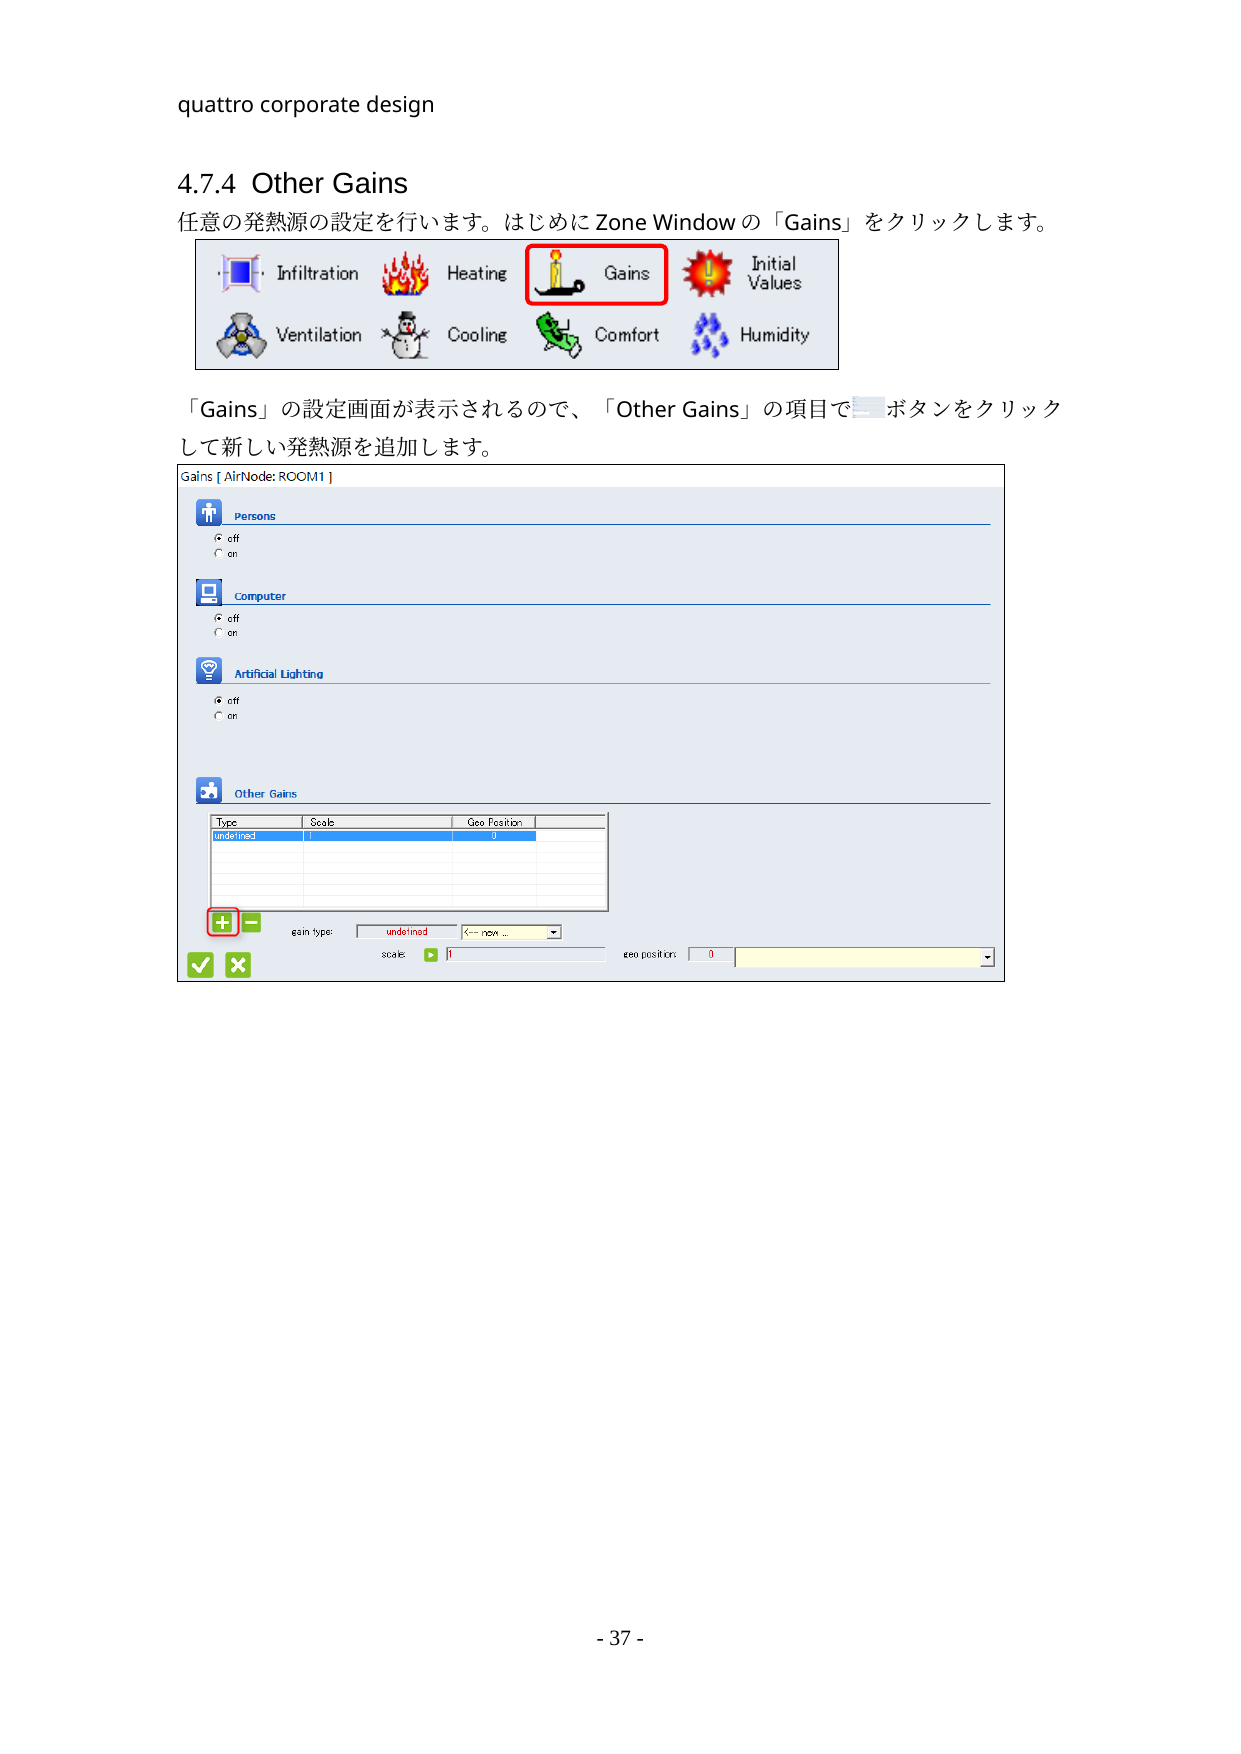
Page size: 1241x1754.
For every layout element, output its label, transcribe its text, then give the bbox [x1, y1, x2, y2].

picture [178, 465, 1004, 981]
text 「Gains」の設定画面が表示されるので、「Other Gains」の項目でボタンをクリックして新しい発熱源を追加します。 [177, 389, 1063, 464]
picture [852, 396, 886, 418]
text Other Gains [177, 164, 1063, 202]
text 任意の発熱源の設定を行います。はじめにZone Windowの「Gains」をクリックします。 [177, 202, 1063, 239]
picture [196, 240, 838, 369]
